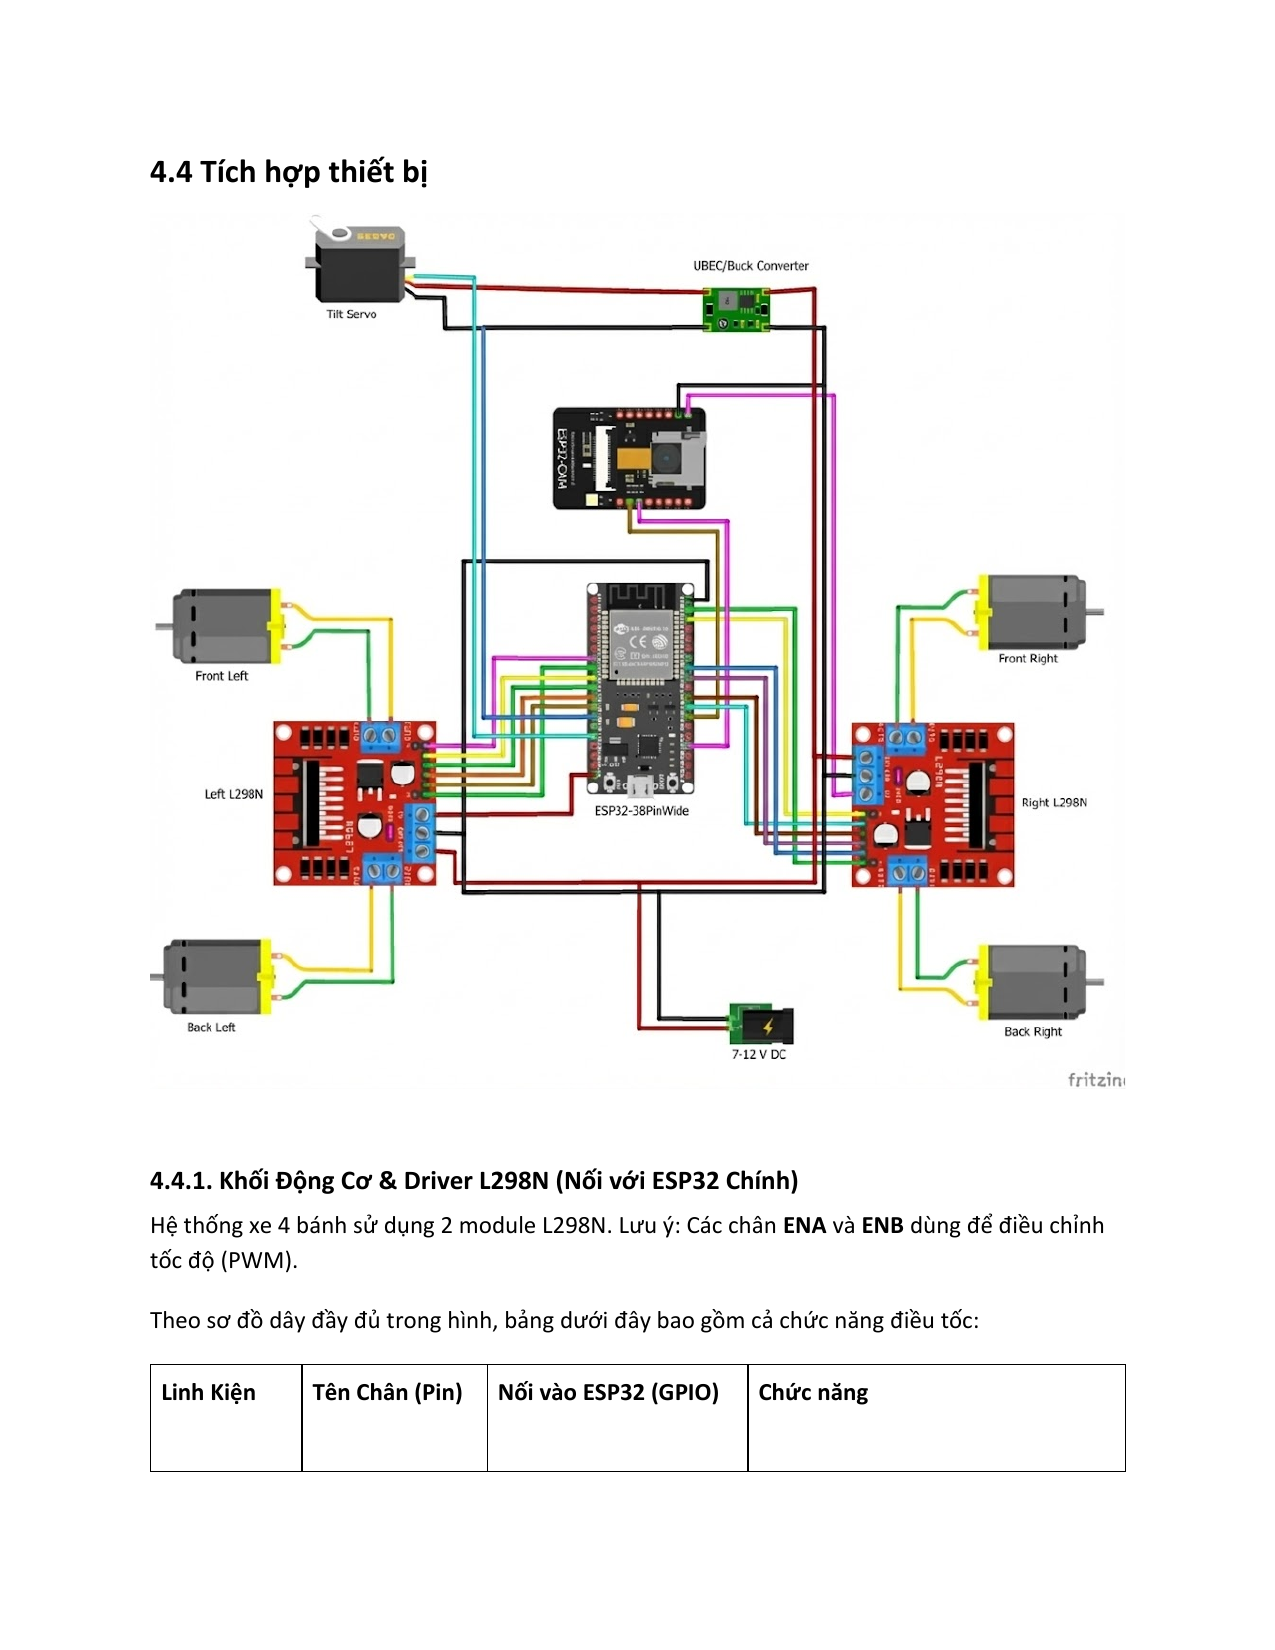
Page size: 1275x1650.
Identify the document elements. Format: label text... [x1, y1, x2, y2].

subtitle 4.4 Tích hợp thiết bị [150, 150, 1125, 191]
table_header Linh Kiện [151, 1365, 301, 1471]
text Theo sơ đồ dây đầy đủ trong hình, bảng dưới đây bao gồm cả chức năng điều tốc: [150, 1304, 1125, 1334]
table_header Tên Chân (Pin) [303, 1365, 487, 1471]
text Hệ thống xe 4 bánh sử dụng 2 module L298N. Lưu ý: Các chân ENA và ENB dùng để điều chỉnh tốc độ (PWM). [150, 1209, 1125, 1274]
table_header Chức năng [749, 1365, 1125, 1471]
subtitle 4.4.1. Khối Động Cơ & Driver L298N (Nối với ESP32 Chính) [150, 1163, 1125, 1196]
table_header Nối vào ESP32 (GPIO) [488, 1365, 747, 1471]
picture [150, 213, 1125, 1089]
